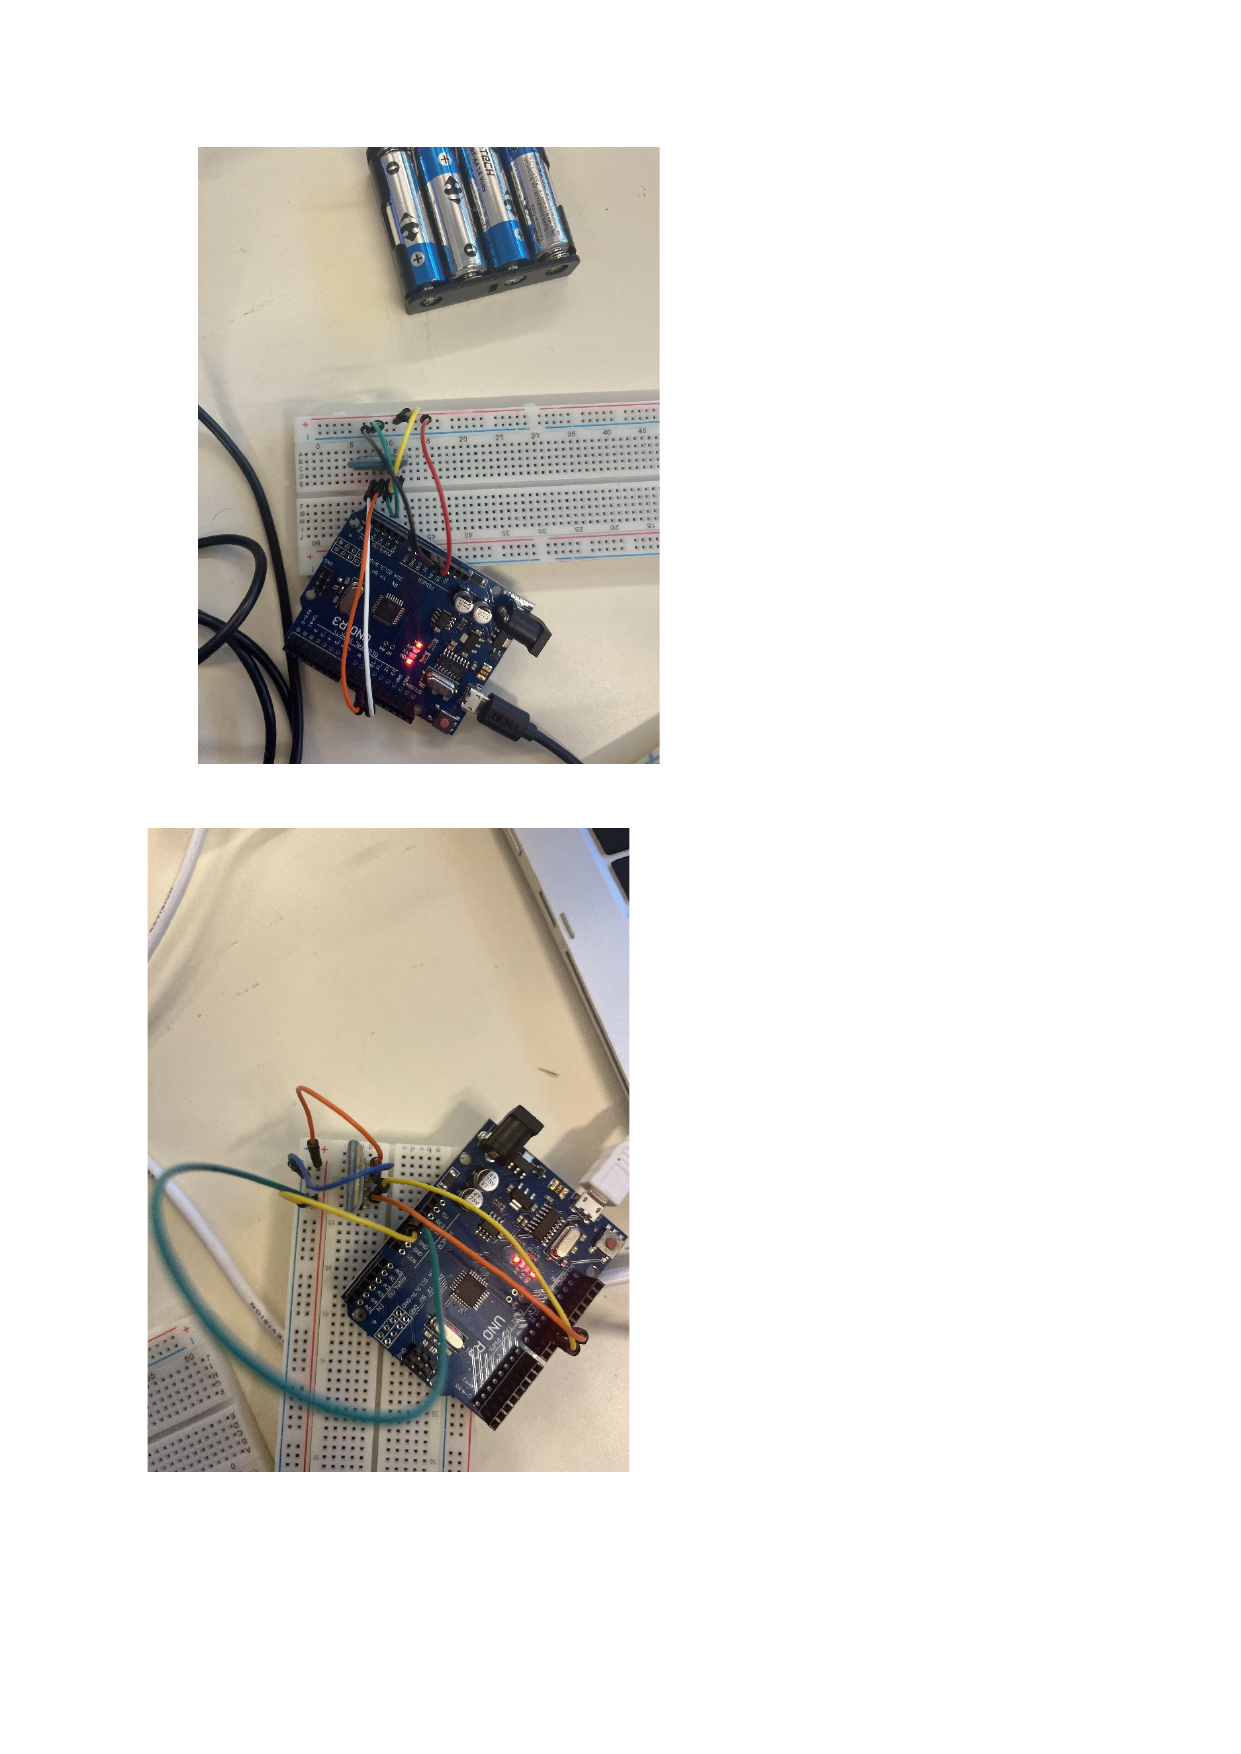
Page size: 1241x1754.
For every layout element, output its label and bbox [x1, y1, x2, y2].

picture [147, 828, 630, 1472]
picture [198, 147, 660, 764]
